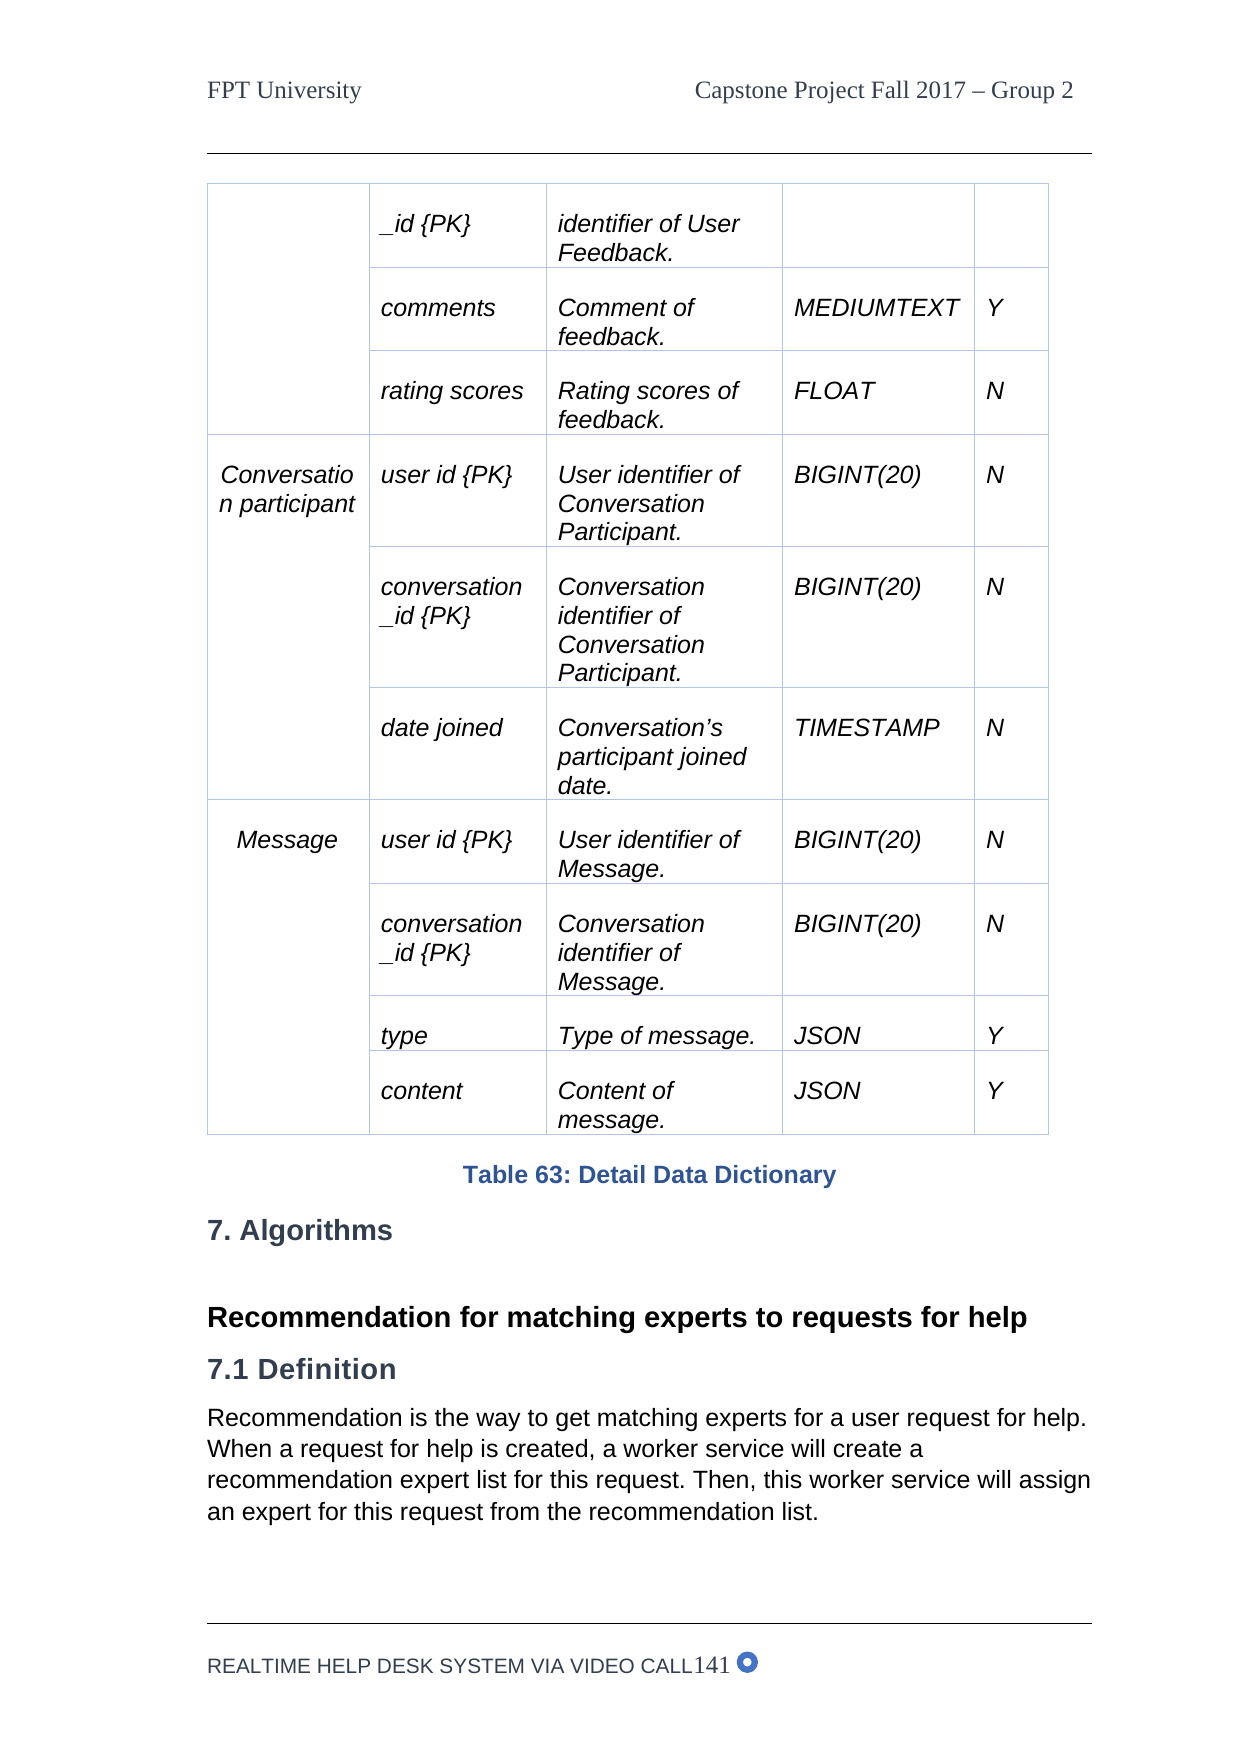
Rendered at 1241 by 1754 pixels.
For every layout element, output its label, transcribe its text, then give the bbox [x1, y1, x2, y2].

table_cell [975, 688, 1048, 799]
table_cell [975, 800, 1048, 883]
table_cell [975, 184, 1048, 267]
subtitle 7.1 Definition [207, 1352, 1092, 1386]
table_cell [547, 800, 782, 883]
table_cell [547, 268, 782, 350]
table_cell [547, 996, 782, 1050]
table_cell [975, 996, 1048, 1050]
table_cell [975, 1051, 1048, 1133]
subtitle 7. Algorithms [207, 1213, 1092, 1247]
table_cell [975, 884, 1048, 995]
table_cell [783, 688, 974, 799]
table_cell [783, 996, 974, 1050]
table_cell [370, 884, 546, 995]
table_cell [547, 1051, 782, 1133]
text Recommendation for matching experts to requests for help [207, 1299, 1092, 1333]
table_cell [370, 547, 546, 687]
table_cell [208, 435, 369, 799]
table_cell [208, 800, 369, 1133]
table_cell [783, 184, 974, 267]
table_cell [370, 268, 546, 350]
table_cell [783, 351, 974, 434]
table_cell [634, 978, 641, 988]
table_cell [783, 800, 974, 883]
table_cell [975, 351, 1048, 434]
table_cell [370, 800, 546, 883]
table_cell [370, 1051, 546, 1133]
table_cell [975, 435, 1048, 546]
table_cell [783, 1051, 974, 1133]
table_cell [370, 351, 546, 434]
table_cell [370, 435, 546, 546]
text Table 63: Detail Data Dictionary [207, 1159, 1092, 1188]
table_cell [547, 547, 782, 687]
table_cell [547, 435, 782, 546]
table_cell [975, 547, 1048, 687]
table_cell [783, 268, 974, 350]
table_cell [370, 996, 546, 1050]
text Recommendation is the way to get matching experts for a user request for help. When a request for help is created, a worker service will create a recommendation expert list for this request. Then, this worker service will assign an expert for this request from the recommendation list. [207, 1403, 1092, 1525]
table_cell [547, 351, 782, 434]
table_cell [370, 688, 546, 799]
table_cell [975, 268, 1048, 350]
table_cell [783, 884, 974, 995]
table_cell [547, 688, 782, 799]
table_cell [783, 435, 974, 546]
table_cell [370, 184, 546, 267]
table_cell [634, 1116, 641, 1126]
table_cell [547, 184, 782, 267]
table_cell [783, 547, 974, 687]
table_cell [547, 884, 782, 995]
